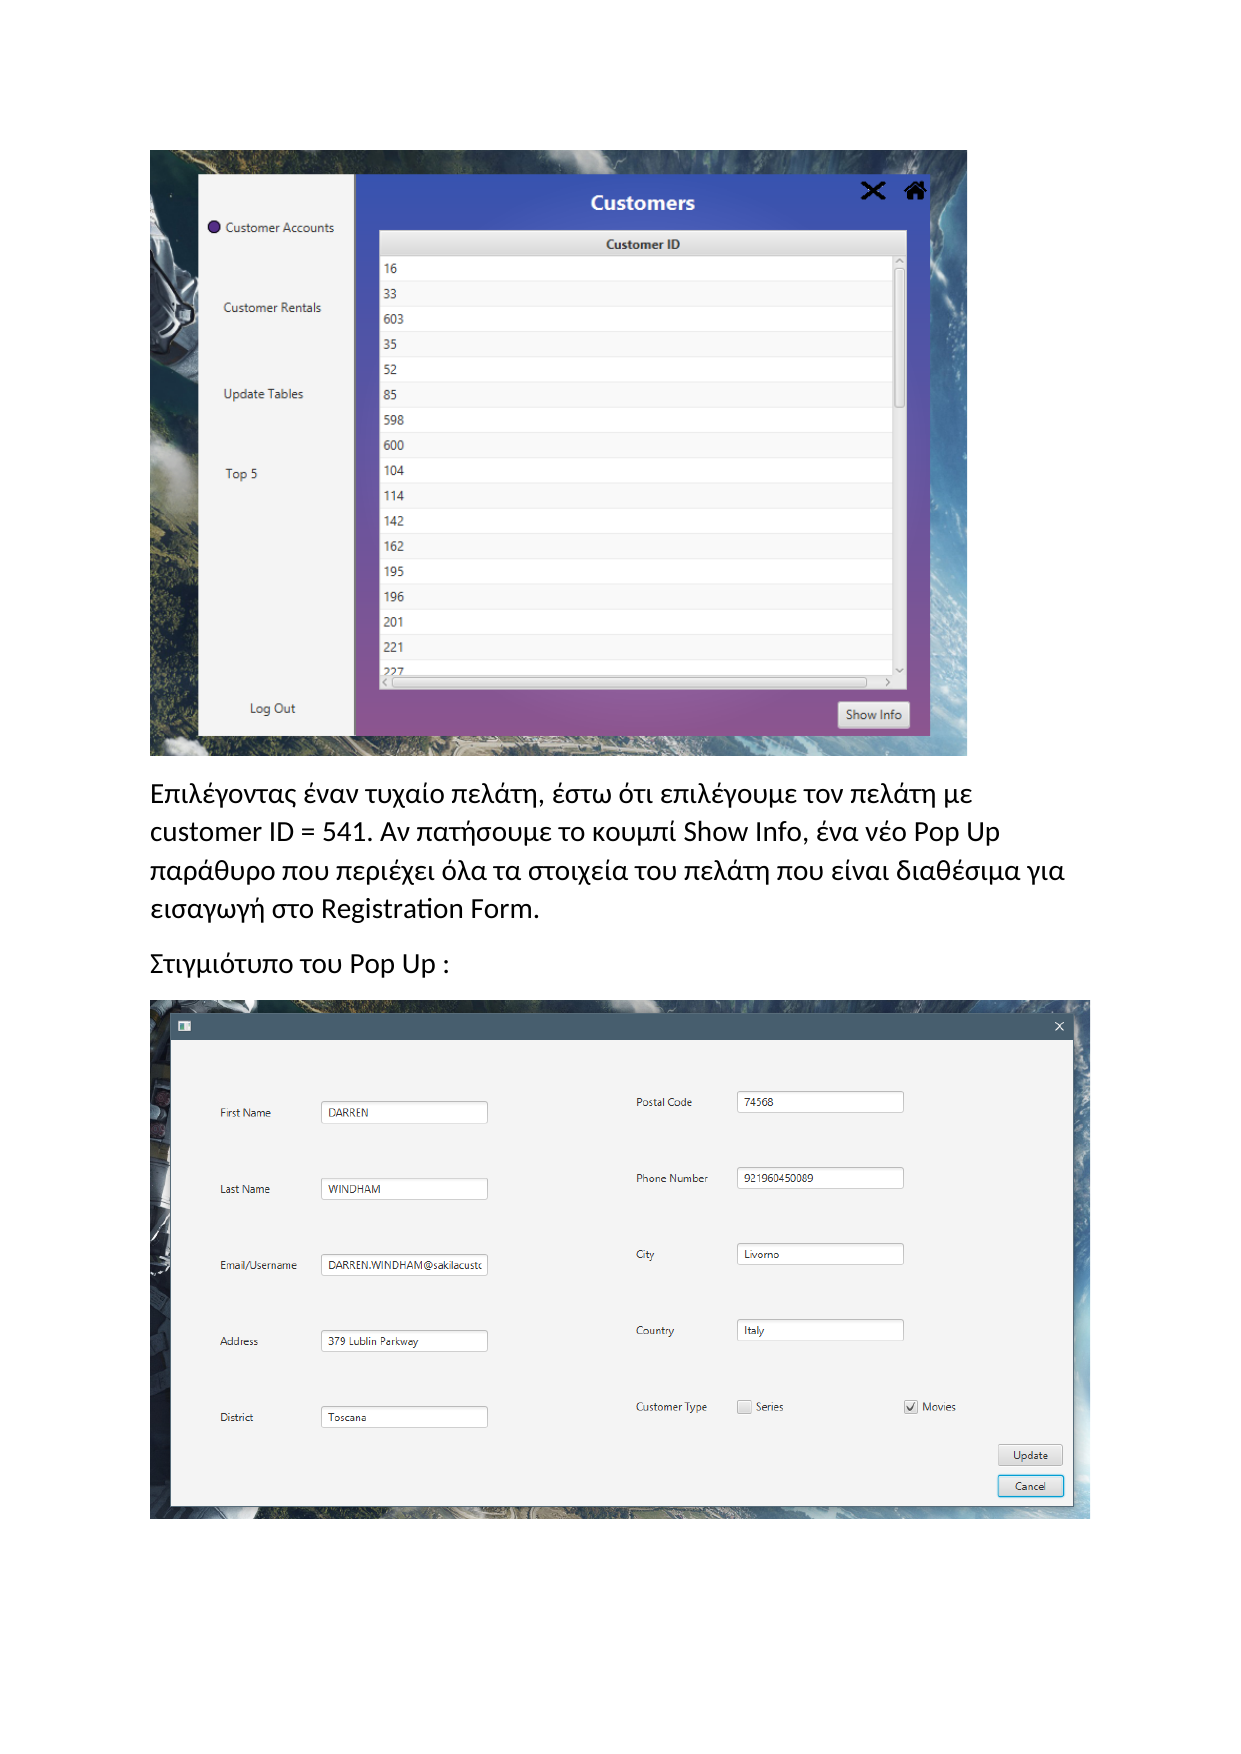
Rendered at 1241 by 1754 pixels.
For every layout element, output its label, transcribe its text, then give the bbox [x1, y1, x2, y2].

text Στιγμιότυπο του Pop Up : [150, 945, 1090, 981]
picture [150, 1000, 1091, 1519]
text Επιλέγοντας έναν τυχαίο πελάτη, έστω ότι επιλέγουμε τον πελάτη με customer ID = 541. Αν πατήσουμε το κουμπί Show Info, ένα νέο Pop Up παράθυρο που περιέχει όλα τα στοιχεία του πελάτη που είναι διαθέσιμα για εισαγωγή στο Registration Form. [150, 775, 1090, 926]
picture [150, 150, 968, 756]
